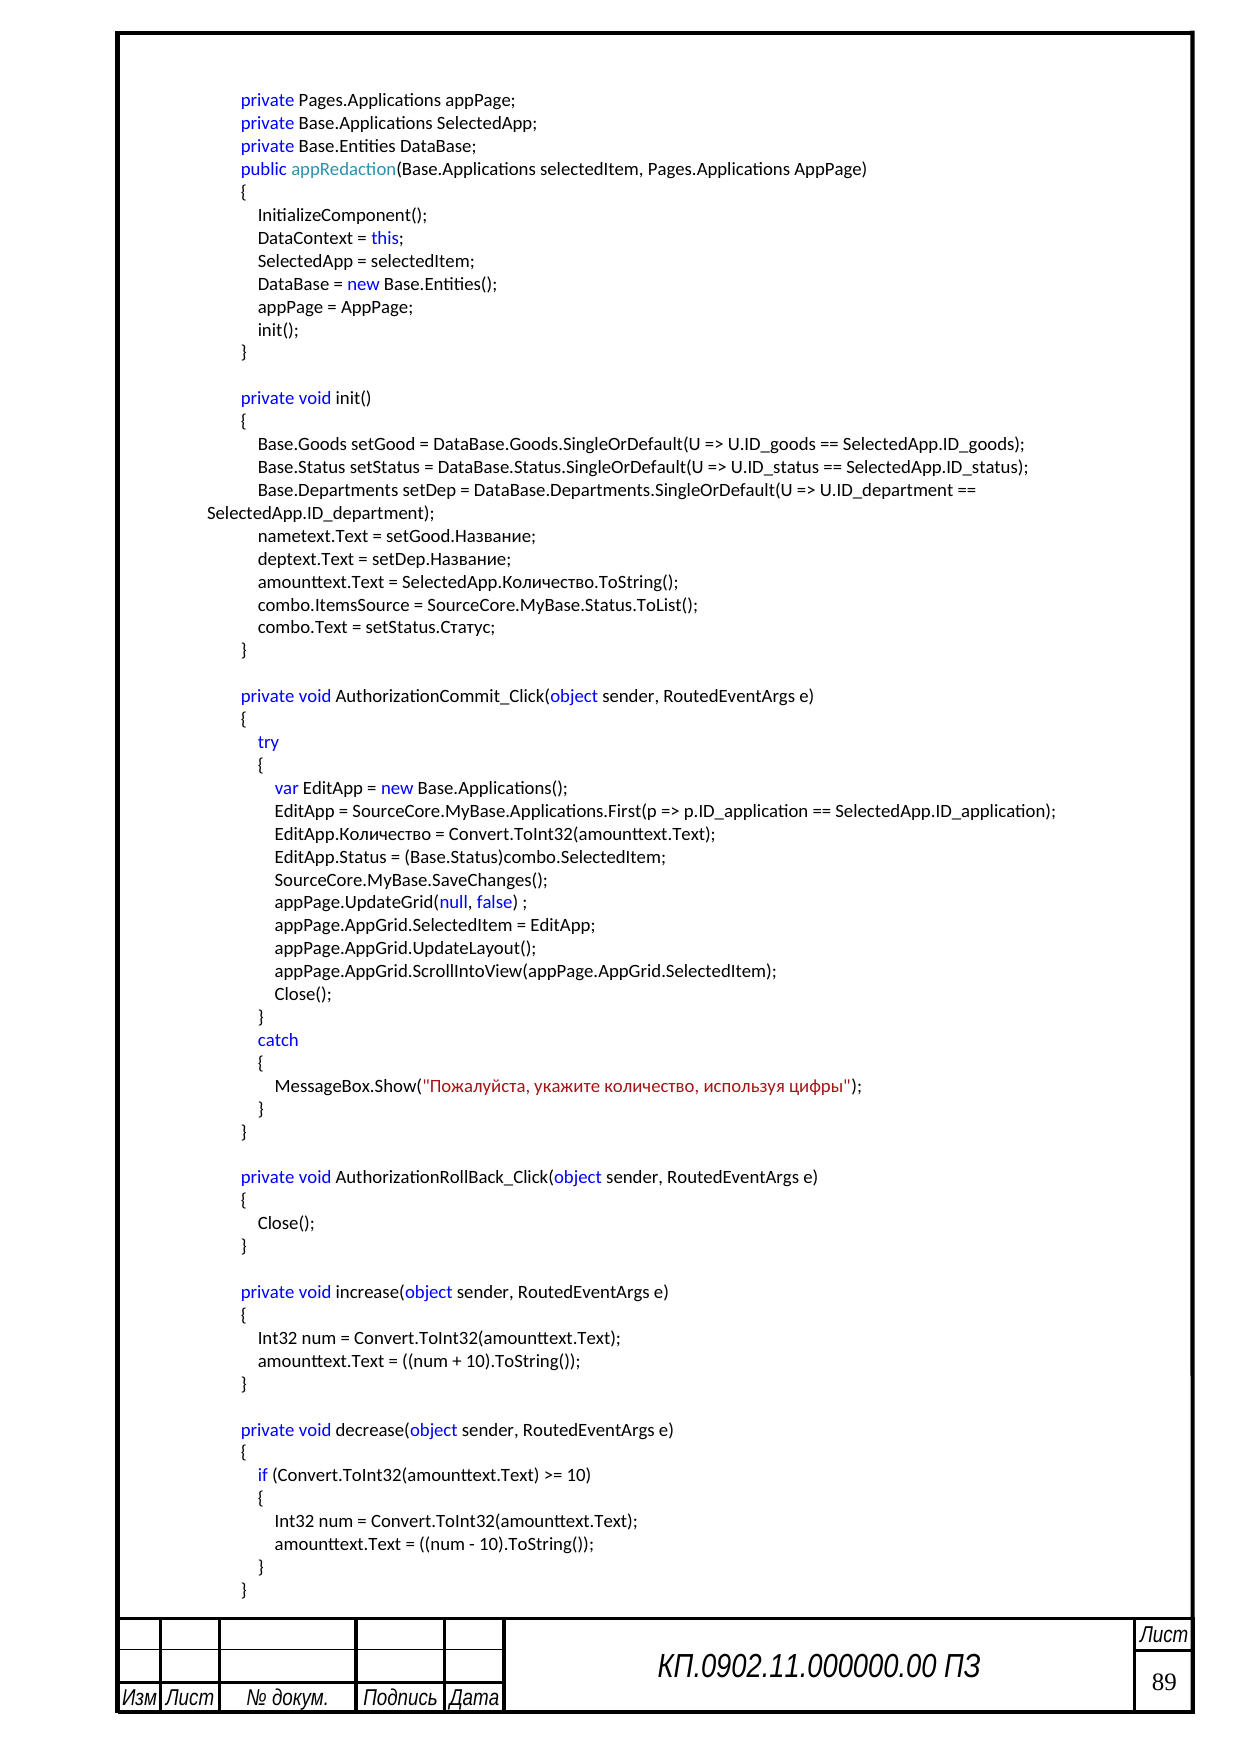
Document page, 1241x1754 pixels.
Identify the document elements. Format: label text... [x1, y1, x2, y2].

text } [118, 1555, 1194, 1578]
text { [118, 753, 1194, 776]
text EditApp.Status = (Base.Status)combo.SelectedItem; [118, 845, 1194, 868]
text EditApp.Количество = Convert.ToInt32(amounttext.Text); [118, 822, 1194, 845]
text private void increase(object sender, RoutedEventArgs e) [118, 1280, 1194, 1303]
text { [118, 409, 1194, 432]
text { [118, 1441, 1194, 1464]
text private void AuthorizationCommit_Click(object sender, RoutedEventArgs e) [118, 684, 1194, 707]
text private void init() [118, 387, 1194, 409]
text DataBase = new Base.Entities(); [118, 272, 1194, 295]
text appPage = AppPage; [118, 295, 1194, 318]
text combo.Text = setStatus.Статус; [118, 616, 1194, 639]
text { [118, 180, 1194, 203]
text InitializeComponent(); [118, 203, 1194, 226]
text private Base.Entities DataBase; [118, 134, 1194, 157]
text } [118, 1120, 1194, 1143]
text amounttext.Text = SelectedApp.Количество.ToString(); [118, 570, 1194, 593]
text Base.Departments setDep = DataBase.Departments.SingleOrDefault(U => U.ID_department == SelectedApp.ID_department); [207, 478, 1194, 524]
text combo.ItemsSource = SourceCore.MyBase.Status.ToList(); [118, 593, 1194, 616]
text amounttext.Text = ((num - 10).ToString()); [118, 1532, 1194, 1555]
text SourceCore.MyBase.SaveChanges(); [118, 868, 1194, 891]
text { [118, 1303, 1194, 1326]
text catch [118, 1028, 1194, 1051]
text if (Convert.ToInt32(amounttext.Text) >= 10) [118, 1464, 1194, 1487]
text { [118, 1189, 1194, 1212]
text { [118, 707, 1194, 730]
text MessageBox.Show("Пожалуйста, укажите количество, используя цифры"); [118, 1074, 1194, 1097]
text } [118, 341, 1194, 364]
text { [118, 1487, 1194, 1509]
text private Base.Applications SelectedApp; [118, 112, 1194, 134]
text init(); [118, 318, 1194, 341]
text Close(); [118, 1212, 1194, 1234]
text } [118, 1578, 1194, 1601]
text private void decrease(object sender, RoutedEventArgs e) [118, 1418, 1194, 1441]
text var EditApp = new Base.Applications(); [118, 776, 1194, 799]
text appPage.AppGrid.ScrollIntoView(appPage.AppGrid.SelectedItem); [118, 959, 1194, 982]
text appPage.UpdateGrid(null, false) ; [118, 891, 1194, 914]
text Int32 num = Convert.ToInt32(amounttext.Text); [118, 1326, 1194, 1349]
text { [118, 1051, 1194, 1074]
text } [118, 1005, 1194, 1028]
text appPage.AppGrid.UpdateLayout(); [118, 937, 1194, 959]
text amounttext.Text = ((num + 10).ToString()); [118, 1349, 1194, 1372]
text } [118, 1372, 1194, 1395]
text DataContext = this; [118, 226, 1194, 249]
text Base.Goods setGood = DataBase.Goods.SingleOrDefault(U => U.ID_goods == SelectedApp.ID_goods); [118, 432, 1194, 455]
text SelectedApp = selectedItem; [118, 249, 1194, 272]
text deptext.Text = setDep.Название; [118, 547, 1194, 570]
text private Pages.Applications appPage; [118, 89, 1194, 112]
text } [118, 1234, 1194, 1257]
text } [118, 639, 1194, 662]
text } [118, 1097, 1194, 1120]
text Base.Status setStatus = DataBase.Status.SingleOrDefault(U => U.ID_status == SelectedApp.ID_status); [118, 455, 1194, 478]
text Int32 num = Convert.ToInt32(amounttext.Text); [118, 1509, 1194, 1532]
text EditApp = SourceCore.MyBase.Applications.First(p => p.ID_application == SelectedApp.ID_application); [118, 799, 1194, 822]
text private void AuthorizationRollBack_Click(object sender, RoutedEventArgs e) [118, 1166, 1194, 1189]
text nametext.Text = setGood.Название; [118, 524, 1194, 547]
text Close(); [118, 982, 1194, 1005]
text try [118, 730, 1194, 753]
text appPage.AppGrid.SelectedItem = EditApp; [118, 914, 1194, 937]
text public appRedaction(Base.Applications selectedItem, Pages.Applications AppPage) [118, 157, 1194, 180]
